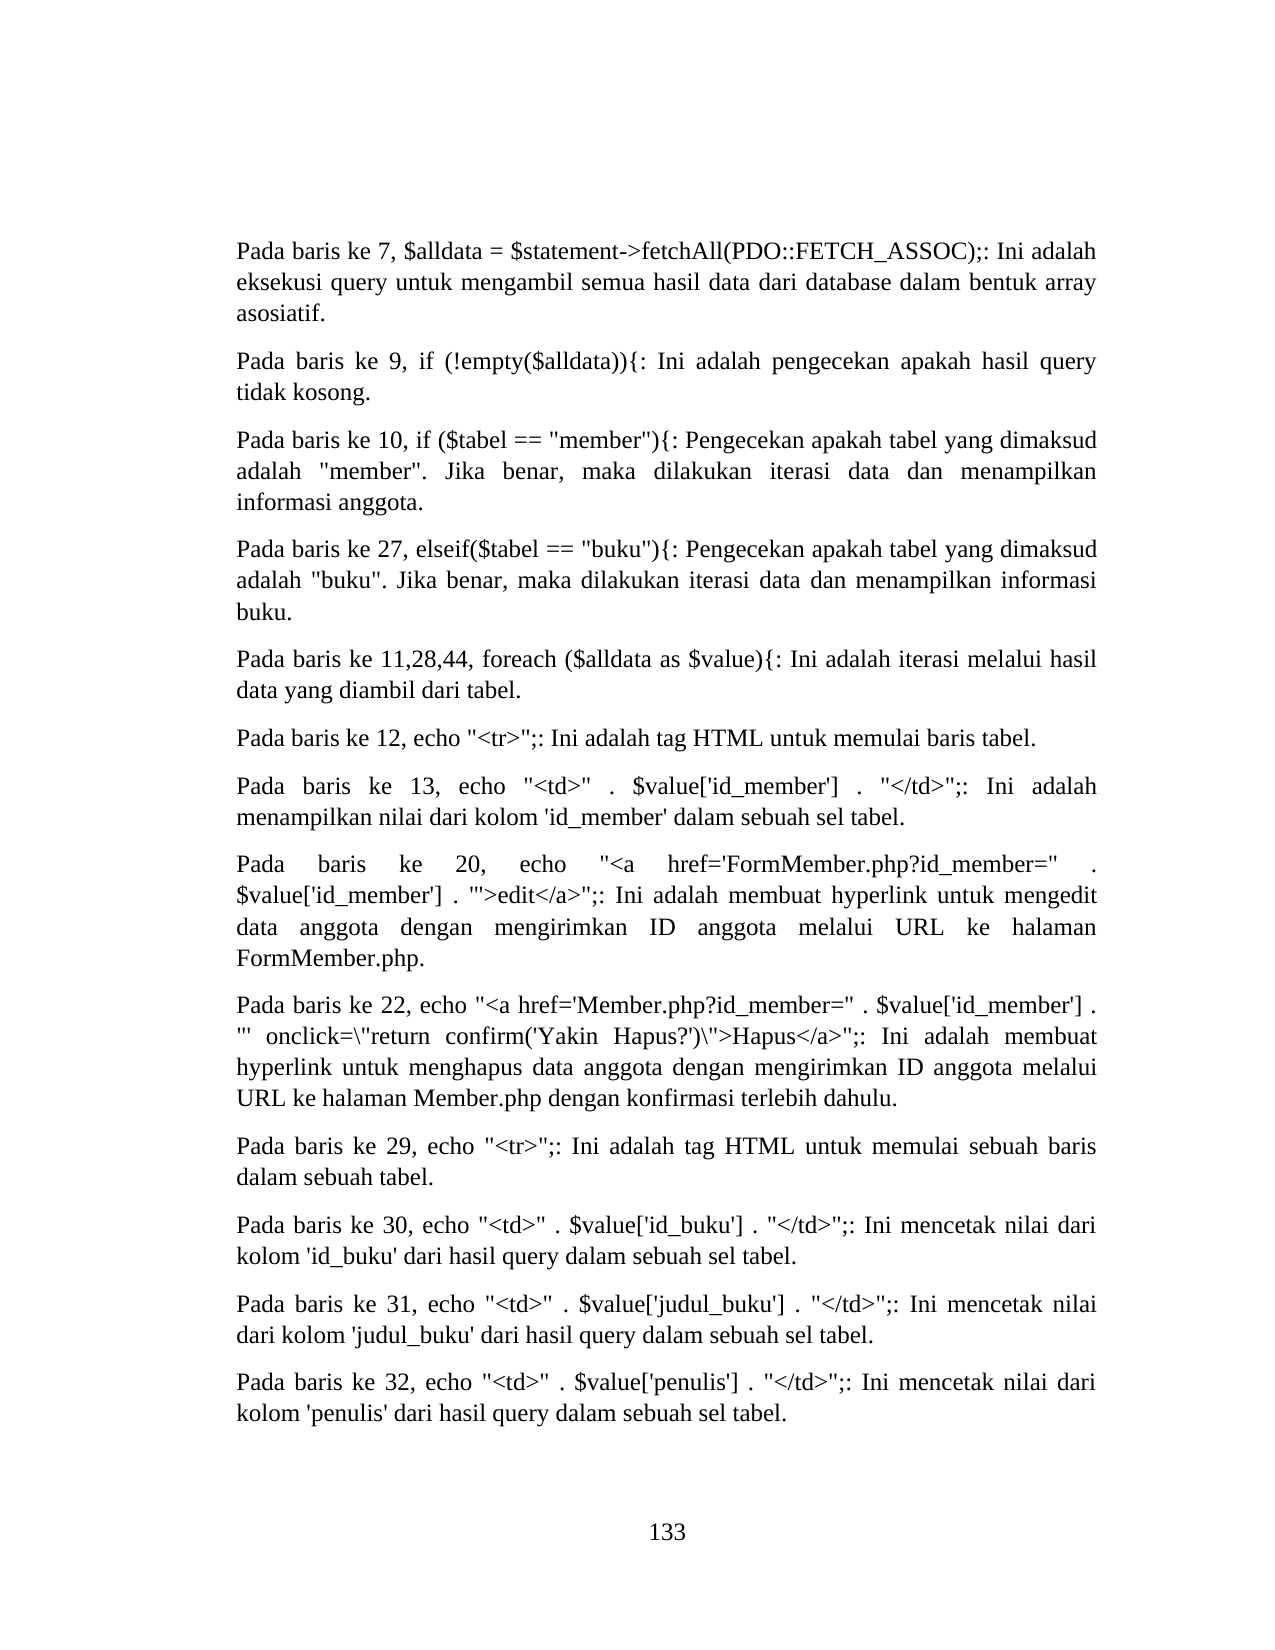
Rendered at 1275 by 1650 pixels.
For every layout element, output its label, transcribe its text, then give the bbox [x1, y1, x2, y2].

text Pada baris ke 7, $alldata = $statement->fetchAll(PDO::FETCH_ASSOC);: Ini adalah eksekusi query untuk mengambil semua hasil data dari database dalam bentuk array asosiatif. [236, 236, 1098, 327]
text Pada baris ke 22, echo "<a href='Member.php?id_member=" . $value['id_member'] . "' onclick=\"return confirm('Yakin Hapus?')\">Hapus</a>";: Ini adalah membuat hyperlink untuk menghapus data anggota dengan mengirimkan ID anggota melalui URL ke halaman Member.php dengan konfirmasi terlebih dahulu. [236, 990, 1098, 1112]
text Pada baris ke 9, if (!empty($alldata)){: Ini adalah pengecekan apakah hasil query tidak kosong. [236, 346, 1098, 406]
text Pada baris ke 29, echo "<tr>";: Ini adalah tag HTML untuk memulai sebuah baris dalam sebuah tabel. [236, 1131, 1098, 1191]
text Pada baris ke 12, echo "<tr>";: Ini adalah tag HTML untuk memulai baris tabel. [236, 723, 1098, 752]
text Pada baris ke 27, elseif($tabel == "buku"){: Pengecekan apakah tabel yang dimaksud adalah "buku". Jika benar, maka dilakukan iterasi data dan menampilkan informasi buku. [236, 534, 1098, 625]
text Pada baris ke 10, if ($tabel == "member"){: Pengecekan apakah tabel yang dimaksud adalah "member". Jika benar, maka dilakukan iterasi data dan menampilkan informasi anggota. [236, 425, 1098, 516]
text Pada baris ke 32, echo "<td>" . $value['penulis'] . "</td>";: Ini mencetak nilai dari kolom 'penulis' dari hasil query dalam sebuah sel tabel. [236, 1367, 1098, 1427]
text Pada baris ke 13, echo "<td>" . $value['id_member'] . "</td>";: Ini adalah menampilkan nilai dari kolom 'id_member' dalam sebuah sel tabel. [236, 771, 1098, 831]
text Pada baris ke 31, echo "<td>" . $value['judul_buku'] . "</td>";: Ini mencetak nilai dari kolom 'judul_buku' dari hasil query dalam sebuah sel tabel. [236, 1289, 1098, 1348]
text Pada baris ke 20, echo "<a href='FormMember.php?id_member=" . $value['id_member'] . "'>edit</a>";: Ini adalah membuat hyperlink untuk mengedit data anggota dengan mengirimkan ID anggota melalui URL ke halaman FormMember.php. [236, 849, 1098, 971]
text Pada baris ke 30, echo "<td>" . $value['id_buku'] . "</td>";: Ini mencetak nilai dari kolom 'id_buku' dari hasil query dalam sebuah sel tabel. [236, 1210, 1098, 1270]
text Pada baris ke 11,28,44, foreach ($alldata as $value){: Ini adalah iterasi melalui hasil data yang diambil dari tabel. [236, 644, 1098, 704]
